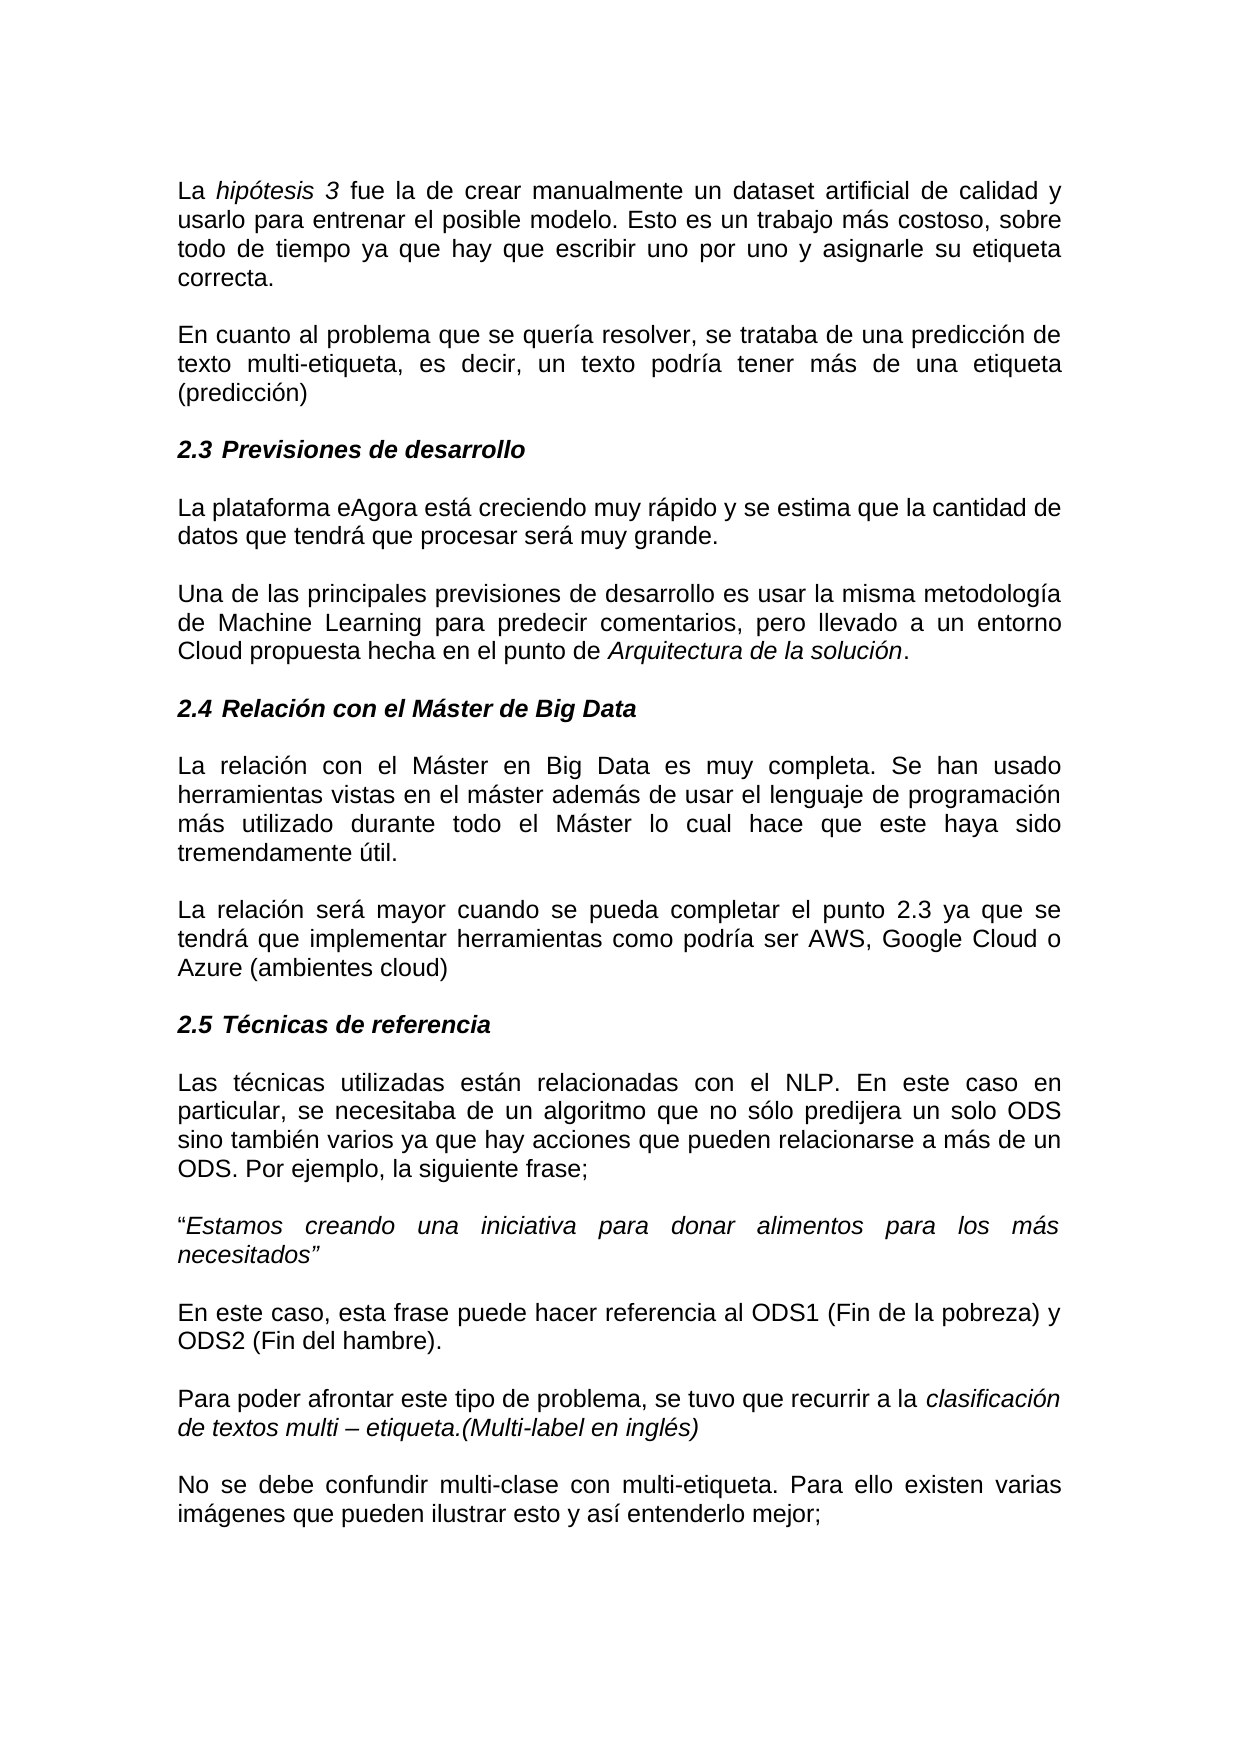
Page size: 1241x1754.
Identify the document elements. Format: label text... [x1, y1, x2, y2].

text La hipótesis 3 fue la de crear manualmente un dataset artificial de calidad y usarlo para entrenar el posible modelo. Esto es un trabajo más costoso, sobre todo de tiempo ya que hay que escribir uno por uno y asignarle su etiqueta correcta. [177, 176, 1063, 291]
text La relación será mayor cuando se pueda completar el punto 2.3 ya que se tendrá que implementar herramientas como podría ser AWS, Google Cloud o Azure (ambientes cloud) [177, 895, 1063, 981]
text En este caso, esta frase puede hacer referencia al ODS1 (Fin de la pobreza) y ODS2 (Fin del hambre). [177, 1298, 1063, 1355]
list Técnicas de referencia [177, 1010, 1063, 1039]
list Relación con el Máster de Big Data [177, 694, 1063, 723]
text En cuanto al problema que se quería resolver, se trataba de una predicción de texto multi-etiqueta, es decir, un texto podría tener más de una etiqueta (predicción) [177, 320, 1063, 406]
text Para poder afrontar este tipo de problema, se tuvo que recurrir a la clasificación de textos multi – etiqueta.(Multi-label en inglés) [177, 1384, 1063, 1441]
text Las técnicas utilizadas están relacionadas con el NLP. En este caso en particular, se necesitaba de un algoritmo que no sólo predijera un solo ODS sino también varios ya que hay acciones que pueden relacionarse a más de un ODS. Por ejemplo, la siguiente frase; [177, 1068, 1063, 1183]
text Una de las principales previsiones de desarrollo es usar la misma metodología de Machine Learning para predecir comentarios, pero llevado a un entorno Cloud propuesta hecha en el punto de Arquitectura de la solución. [177, 579, 1063, 665]
text La relación con el Máster en Big Data es muy completa. Se han usado herramientas vistas en el máster además de usar el lenguaje de programación más utilizado durante todo el Máster lo cual hace que este haya sido tremendamente útil. [177, 751, 1063, 866]
text “Estamos creando una iniciativa para donar alimentos para los más necesitados” [177, 1211, 1063, 1269]
text No se debe confundir multi-clase con multi-etiqueta. Para ello existen varias imágenes que pueden ilustrar esto y así entenderlo mejor; [177, 1470, 1063, 1528]
text La plataforma eAgora está creciendo muy rápido y se estima que la cantidad de datos que tendrá que procesar será muy grande. [177, 493, 1063, 550]
list Previsiones de desarrollo [177, 435, 1063, 464]
